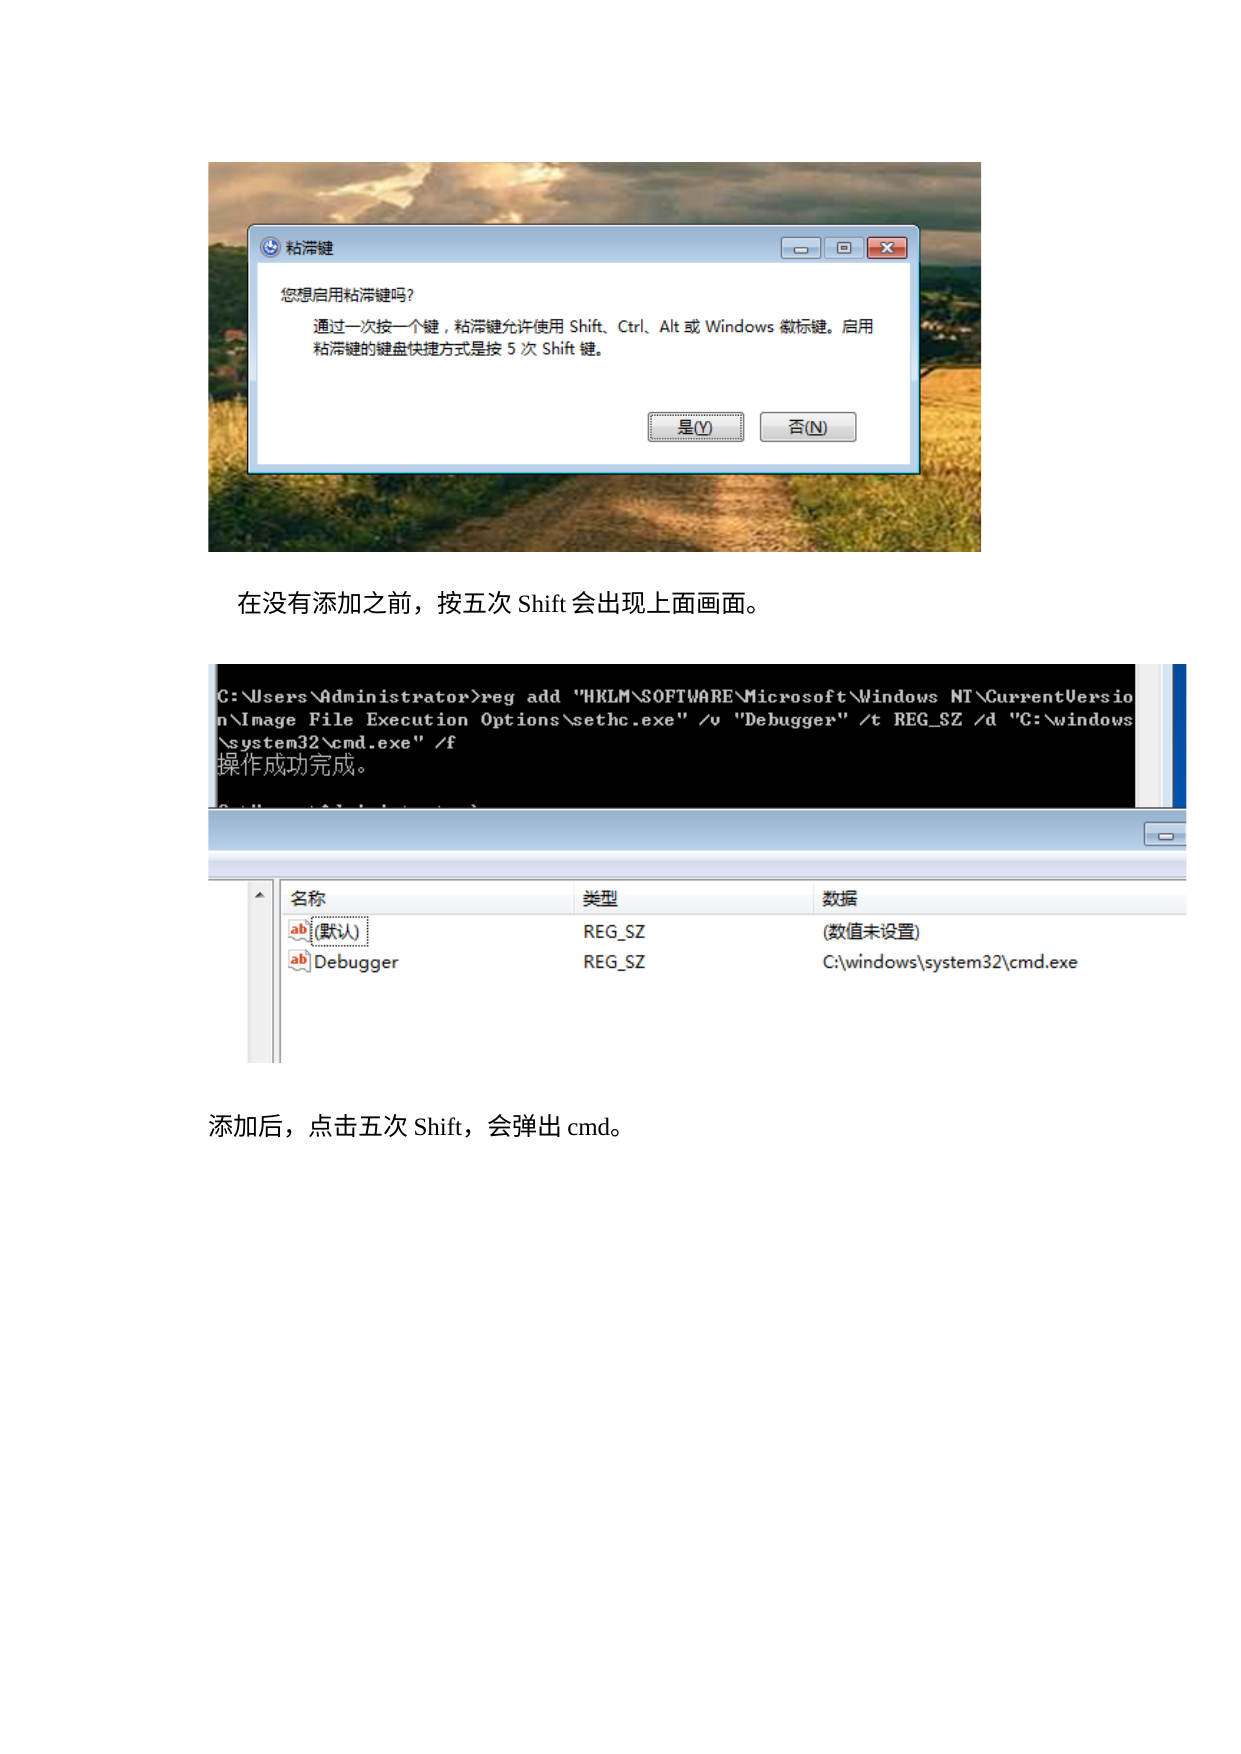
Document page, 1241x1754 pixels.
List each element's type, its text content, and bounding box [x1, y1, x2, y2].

picture [208, 162, 982, 552]
picture [208, 664, 1187, 1063]
text 添加后，点击五次Shift，会弹出cmd。 [187, 1092, 1053, 1157]
text 在没有添加之前，按五次Shift会出现上面画面。 [187, 569, 1053, 634]
